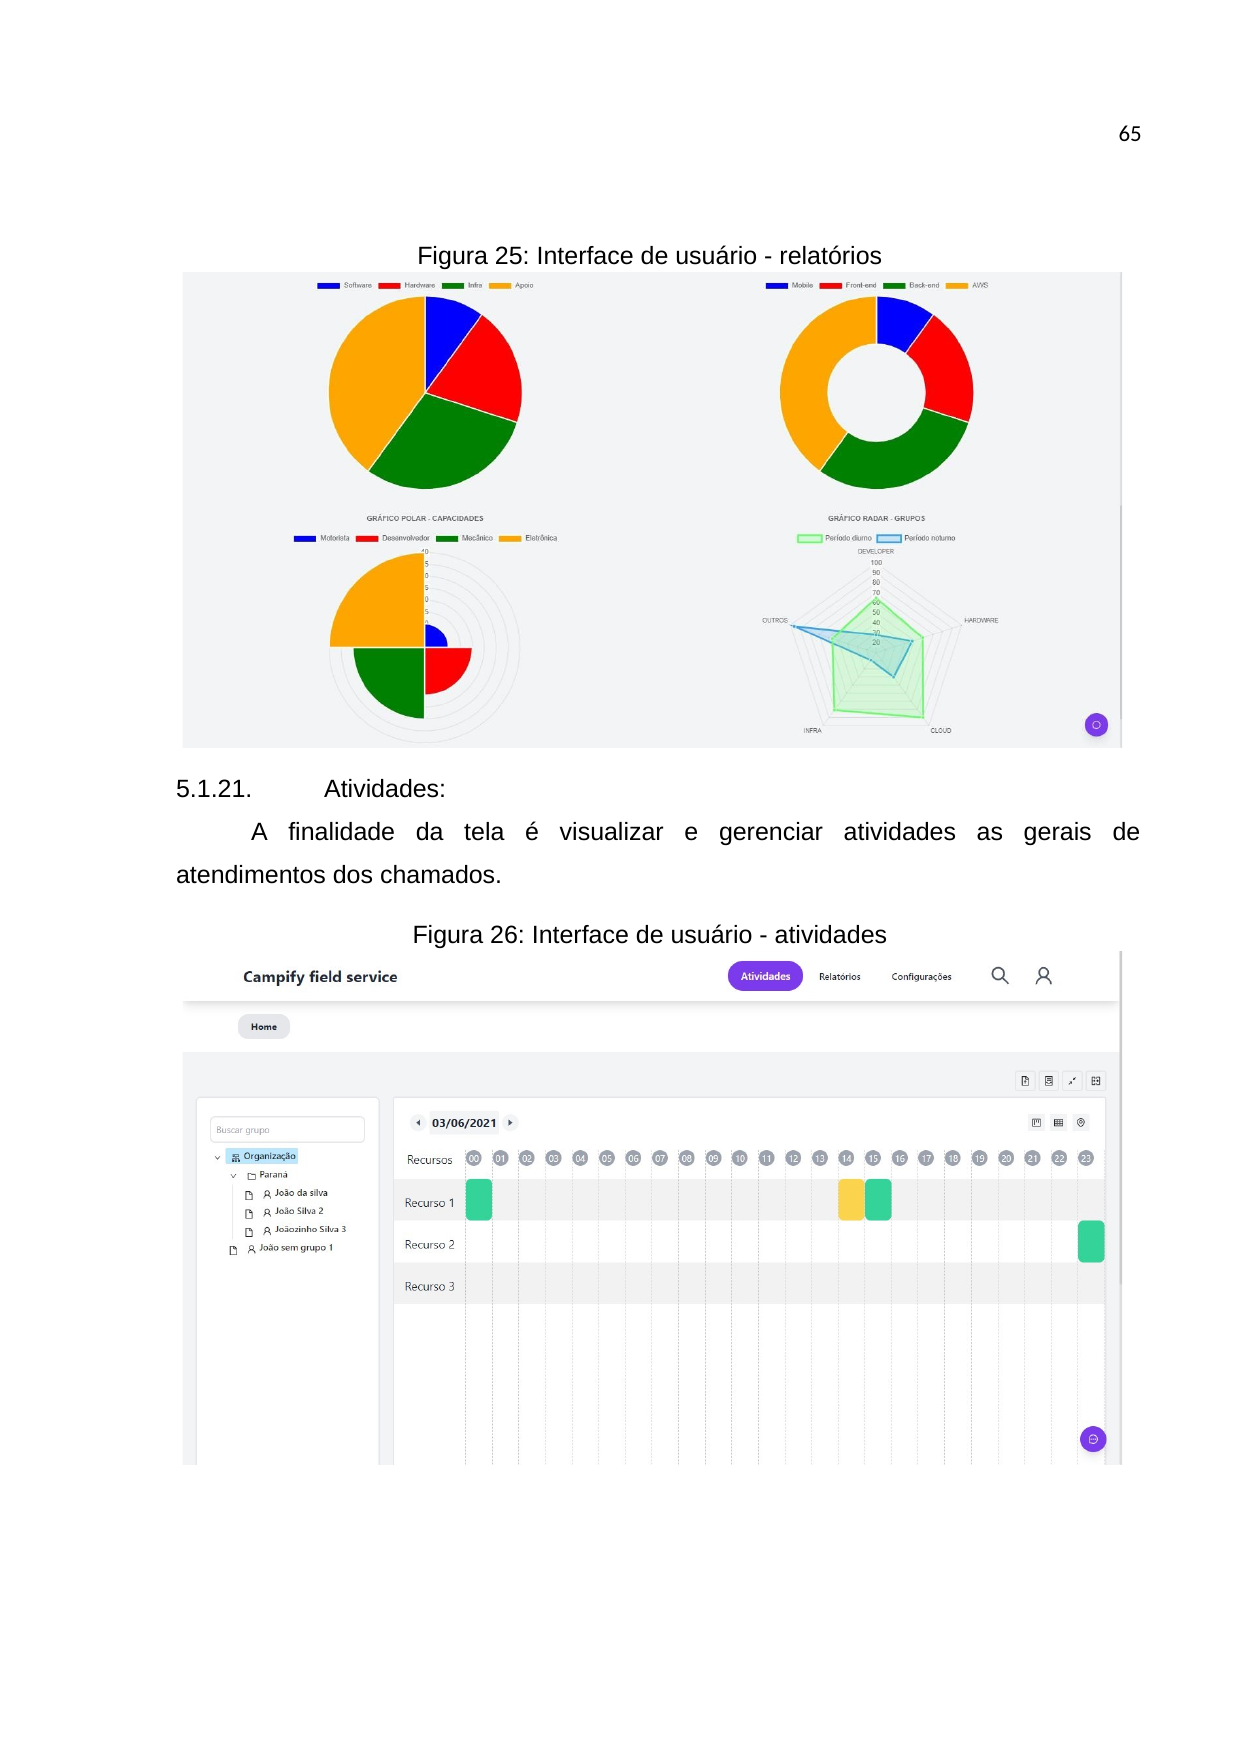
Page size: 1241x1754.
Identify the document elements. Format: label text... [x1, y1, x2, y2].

text A finalidade da tela é visualizar e gerenciar atividades as gerais de atendimentos dos chamados. [176, 817, 1141, 889]
picture [182, 951, 1123, 1465]
subtitle 5.1.21. Atividades: [176, 774, 1141, 802]
text Figura 26: Interface de usuário - atividades [190, 920, 1109, 948]
text Figura 25: Interface de usuário - relatórios [190, 241, 1109, 269]
picture [182, 272, 1123, 748]
